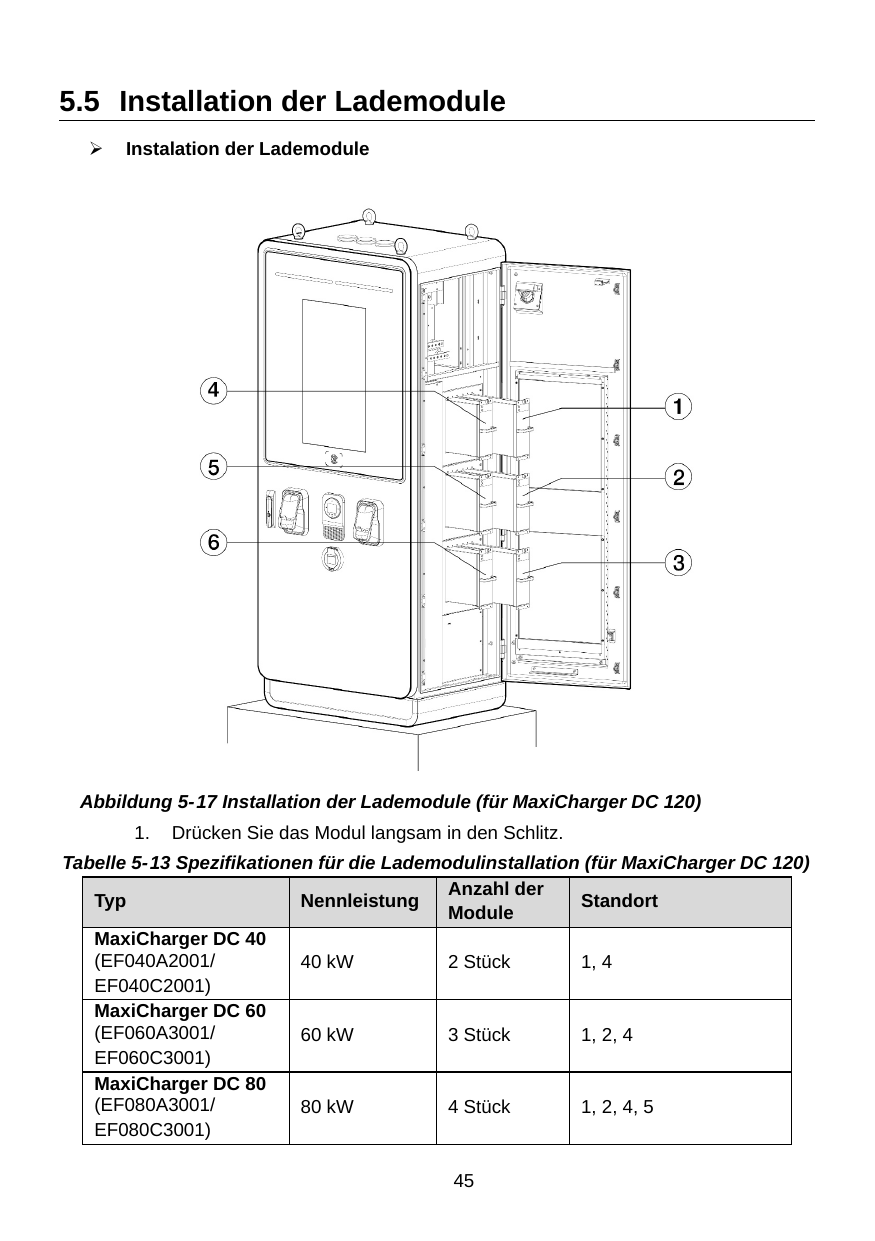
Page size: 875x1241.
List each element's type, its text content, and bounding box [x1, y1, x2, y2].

table_cell 1, 2, 4, 5 [570, 1073, 791, 1143]
table_cell 40 kW [290, 928, 436, 999]
table_header Typ [83, 878, 289, 927]
table_header Nennleistung [290, 878, 436, 927]
table_cell 60 kW [290, 1000, 436, 1071]
text Instalation der Lademodule [89, 138, 815, 160]
list Drücken Sie das Modul langsam in den Schlitz. [134, 822, 815, 843]
table_cell 2 Stück [437, 928, 569, 999]
picture [169, 175, 717, 783]
table_header Anzahl der Module [437, 878, 569, 927]
table_cell MaxiCharger DC 80 (EF080A3001/EF080C3001) [83, 1073, 289, 1143]
table_cell MaxiCharger DC 60 (EF060A3001/EF060C3001) [83, 1000, 289, 1071]
table_cell 80 kW [290, 1073, 436, 1143]
table_cell 1, 2, 4 [570, 1000, 791, 1071]
subtitle Installation der Lademodule [59, 84, 815, 120]
table_header Standort [570, 878, 791, 927]
table_cell 1, 4 [570, 928, 791, 999]
table_cell 3 Stück [437, 1000, 569, 1071]
table_cell MaxiCharger DC 40 (EF040A2001/EF040C2001) [83, 928, 289, 999]
table_cell 4 Stück [437, 1073, 569, 1143]
